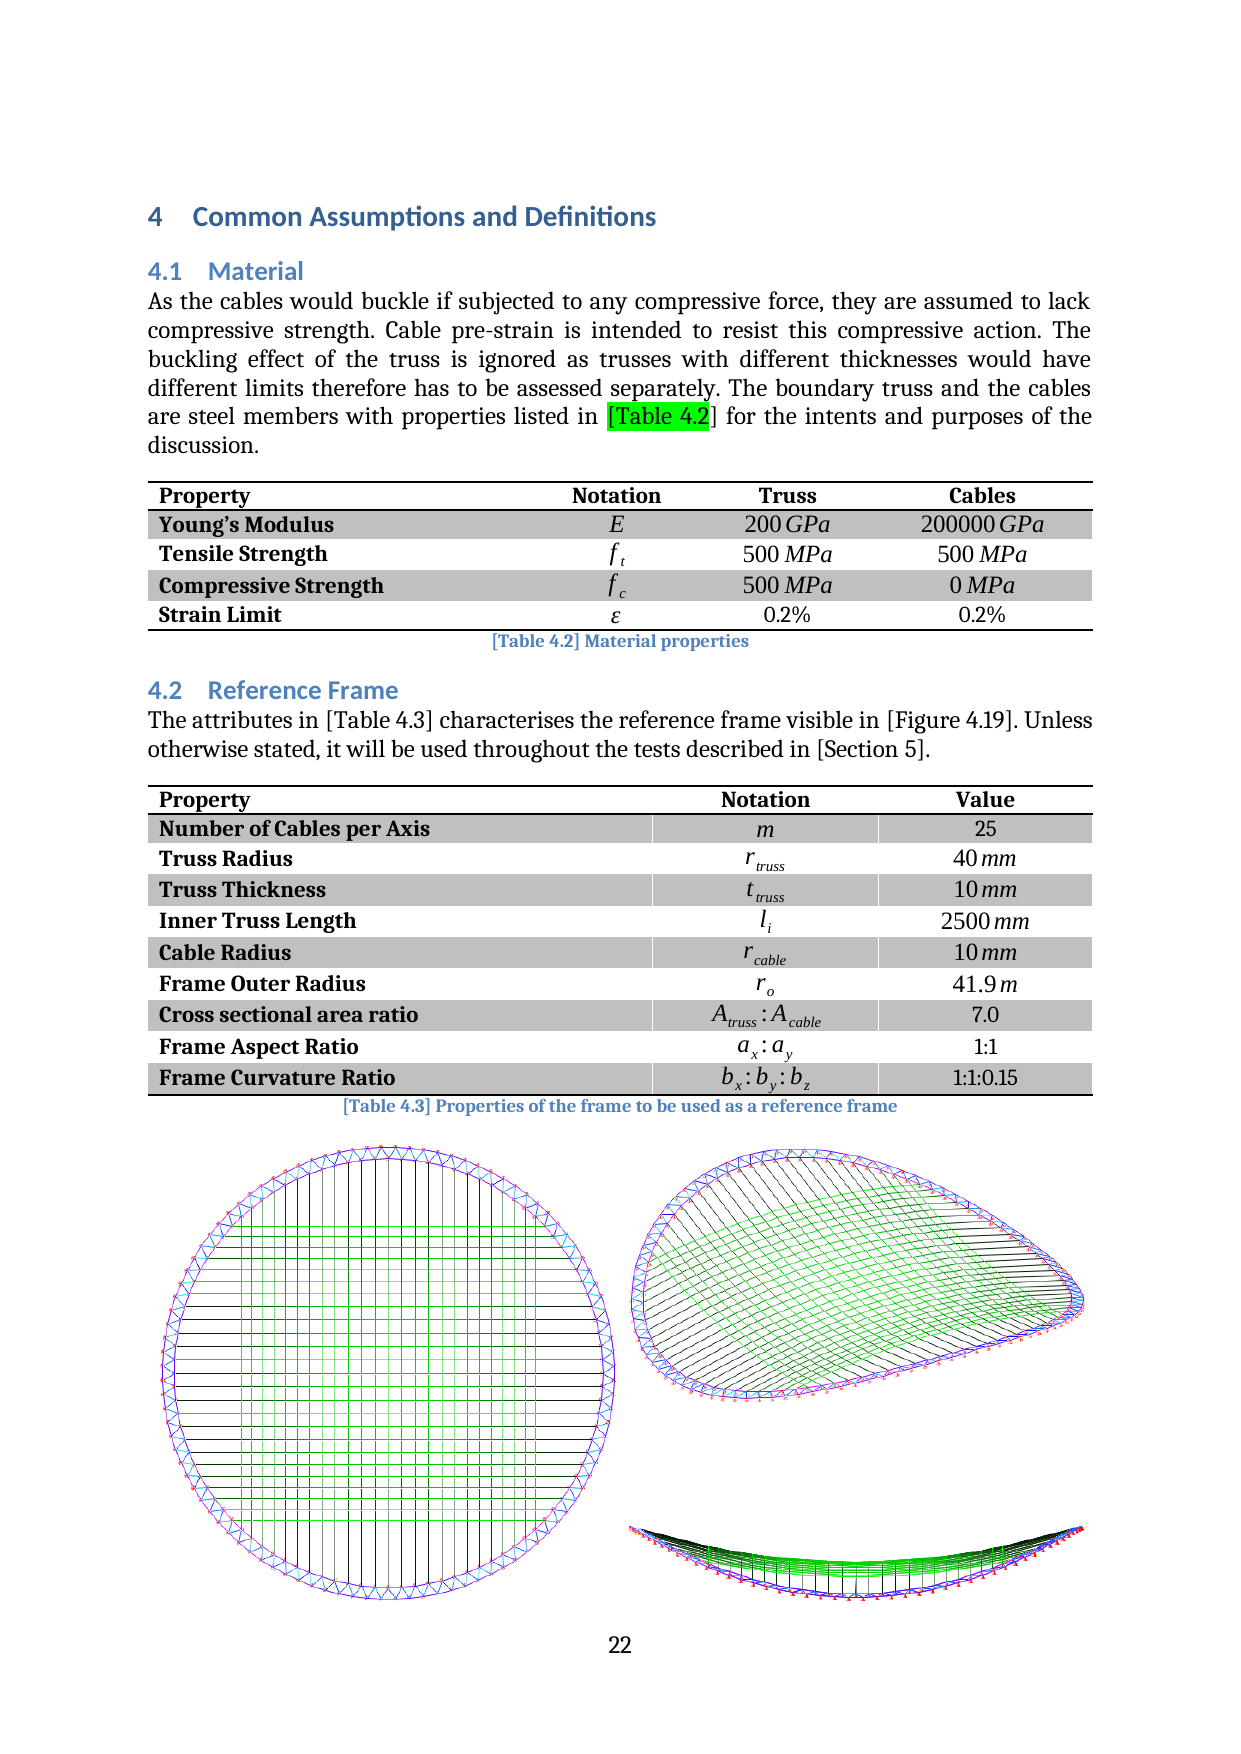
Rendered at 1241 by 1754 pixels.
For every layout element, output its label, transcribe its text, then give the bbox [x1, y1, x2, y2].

table_cell Frame Curvature Ratio [148, 1063, 652, 1094]
picture [155, 1138, 1085, 1611]
table_cell [653, 906, 878, 937]
table_header Property [148, 787, 652, 813]
table_header Cables [873, 483, 1092, 509]
table_cell Inner Truss Length [148, 906, 652, 937]
table_cell [873, 511, 1092, 539]
table_header Notation [653, 787, 878, 813]
table_header Truss [703, 483, 873, 509]
table_cell [879, 968, 1092, 1000]
table_cell [703, 570, 873, 601]
table_cell 1:1 [879, 1031, 1092, 1062]
table_cell 1:1:0.15 [879, 1063, 1092, 1094]
table_cell [653, 815, 878, 843]
table_cell [653, 937, 878, 968]
table_cell Strain Limit [148, 601, 530, 629]
table_cell [873, 539, 1092, 570]
table_cell [530, 539, 703, 570]
table_cell [873, 570, 1092, 601]
table_cell Young’s Modulus [148, 511, 530, 539]
table_cell [703, 511, 873, 539]
table_cell Truss Radius [148, 843, 652, 874]
table_cell [530, 601, 703, 629]
table_cell 0.2% [873, 601, 1092, 629]
table_cell [879, 874, 1092, 906]
table_cell 25 [879, 815, 1092, 843]
table_cell [879, 906, 1092, 937]
table_cell Frame Aspect Ratio [148, 1031, 652, 1062]
table_cell [653, 1063, 878, 1094]
table_cell Compressive Strength [148, 570, 530, 601]
table_header Notation [530, 483, 703, 509]
table_cell Cross sectional area ratio [148, 1000, 652, 1031]
table_cell [879, 937, 1092, 968]
subtitle Common Assumptions and Definitions [148, 198, 1092, 233]
table_cell [653, 1031, 878, 1062]
table_cell Tensile Strength [148, 539, 530, 570]
table_cell [879, 843, 1092, 874]
table_cell 7.0 [879, 1000, 1092, 1031]
table_cell [653, 874, 878, 906]
table_header Property [148, 483, 530, 509]
table_header Value [879, 787, 1092, 813]
table_cell Frame Outer Radius [148, 968, 652, 1000]
table_cell [653, 843, 878, 874]
subtitle Material [148, 254, 1092, 287]
table_cell [653, 1000, 878, 1031]
table_cell 0.2% [703, 601, 873, 629]
table_cell [703, 539, 873, 570]
table_cell Cable Radius [148, 937, 652, 968]
table_cell [530, 570, 703, 601]
table_cell Truss Thickness [148, 874, 652, 906]
table_cell [653, 968, 878, 1000]
table_cell [530, 511, 703, 539]
table_cell Number of Cables per Axis [148, 815, 652, 843]
subtitle Reference Frame [148, 673, 1092, 706]
